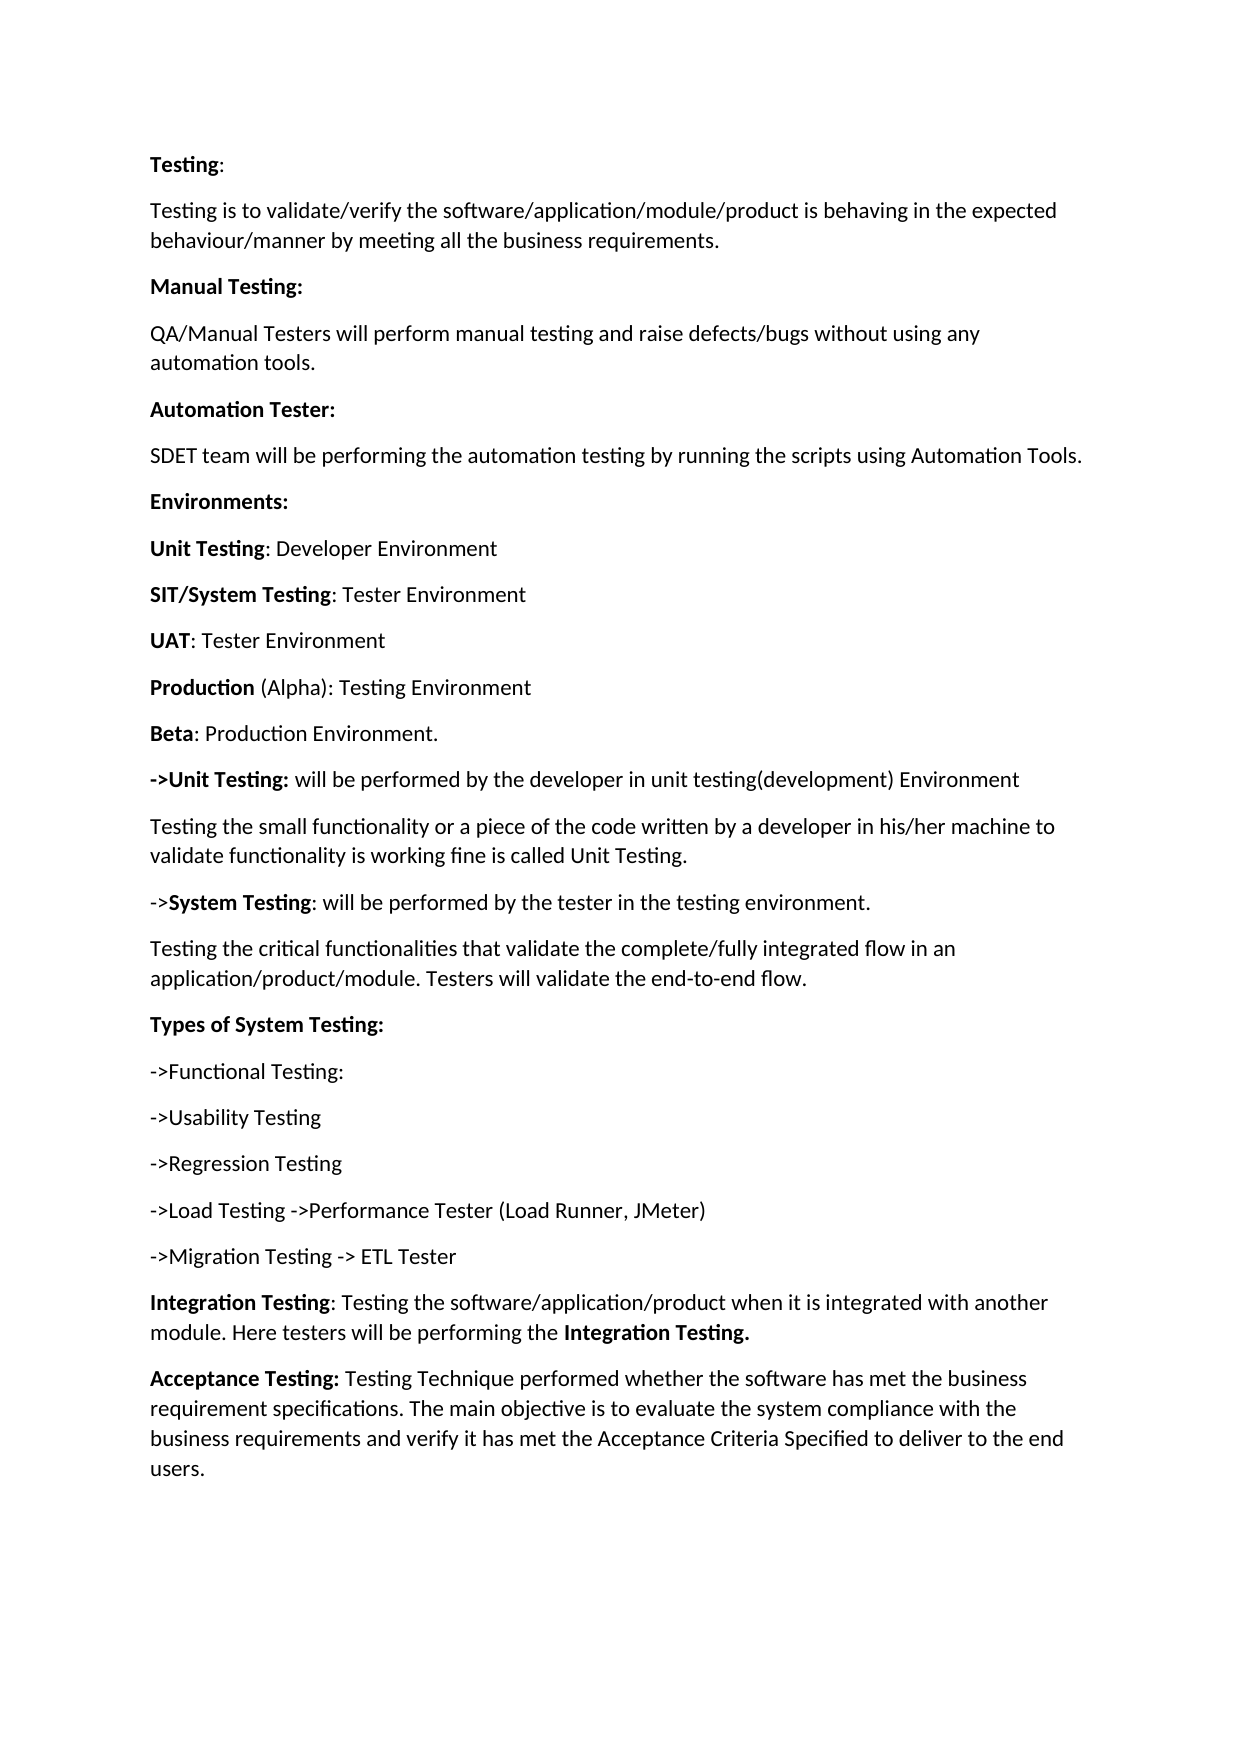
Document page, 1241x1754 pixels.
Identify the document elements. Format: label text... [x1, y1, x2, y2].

text Production (Alpha): Testing Environment [150, 673, 1090, 701]
text Testing: [150, 150, 1090, 178]
text ->Unit Testing: will be performed by the developer in unit testing(development) Environment [150, 766, 1090, 794]
text Beta: Production Environment. [150, 719, 1090, 747]
text ->Migration Testing -> ETL Tester [150, 1242, 1090, 1270]
text SIT/System Testing: Tester Environment [150, 580, 1090, 608]
text ->Functional Testing: [150, 1057, 1090, 1085]
text UAT: Tester Environment [150, 627, 1090, 654]
text Testing the critical functionalities that validate the complete/fully integrated flow in an application/product/module. Testers will validate the end-to-end flow. [150, 934, 1090, 992]
text Testing is to validate/verify the software/application/module/product is behaving in the expected behaviour/manner by meeting all the business requirements. [150, 196, 1090, 254]
text SDET team will be performing the automation testing by running the scripts using Automation Tools. [150, 441, 1090, 469]
text Acceptance Testing: Testing Technique performed whether the software has met the business requirement specifications. The main objective is to evaluate the system compliance with the business requirements and verify it has met the Acceptance Criteria Specified to deliver to the end users. [150, 1364, 1090, 1482]
text Manual Testing: [150, 272, 1090, 300]
text Testing the small functionality or a piece of the code written by a developer in his/her machine to validate functionality is working fine is called Unit Testing. [150, 812, 1090, 870]
text Automation Tester: [150, 395, 1090, 423]
text ->Regression Testing [150, 1149, 1090, 1177]
text ->System Testing: will be performed by the tester in the testing environment. [150, 888, 1090, 916]
text ->Usability Testing [150, 1103, 1090, 1131]
text Environments: [150, 487, 1090, 516]
text Integration Testing: Testing the software/application/product when it is integrated with another module. Here testers will be performing the Integration Testing. [150, 1288, 1090, 1346]
text Unit Testing: Developer Environment [150, 534, 1090, 562]
text ->Load Testing ->Performance Tester (Load Runner, JMeter) [150, 1196, 1090, 1224]
text QA/Manual Testers will perform manual testing and raise defects/bugs without using any automation tools. [150, 319, 1090, 376]
text Types of System Testing: [150, 1010, 1090, 1038]
